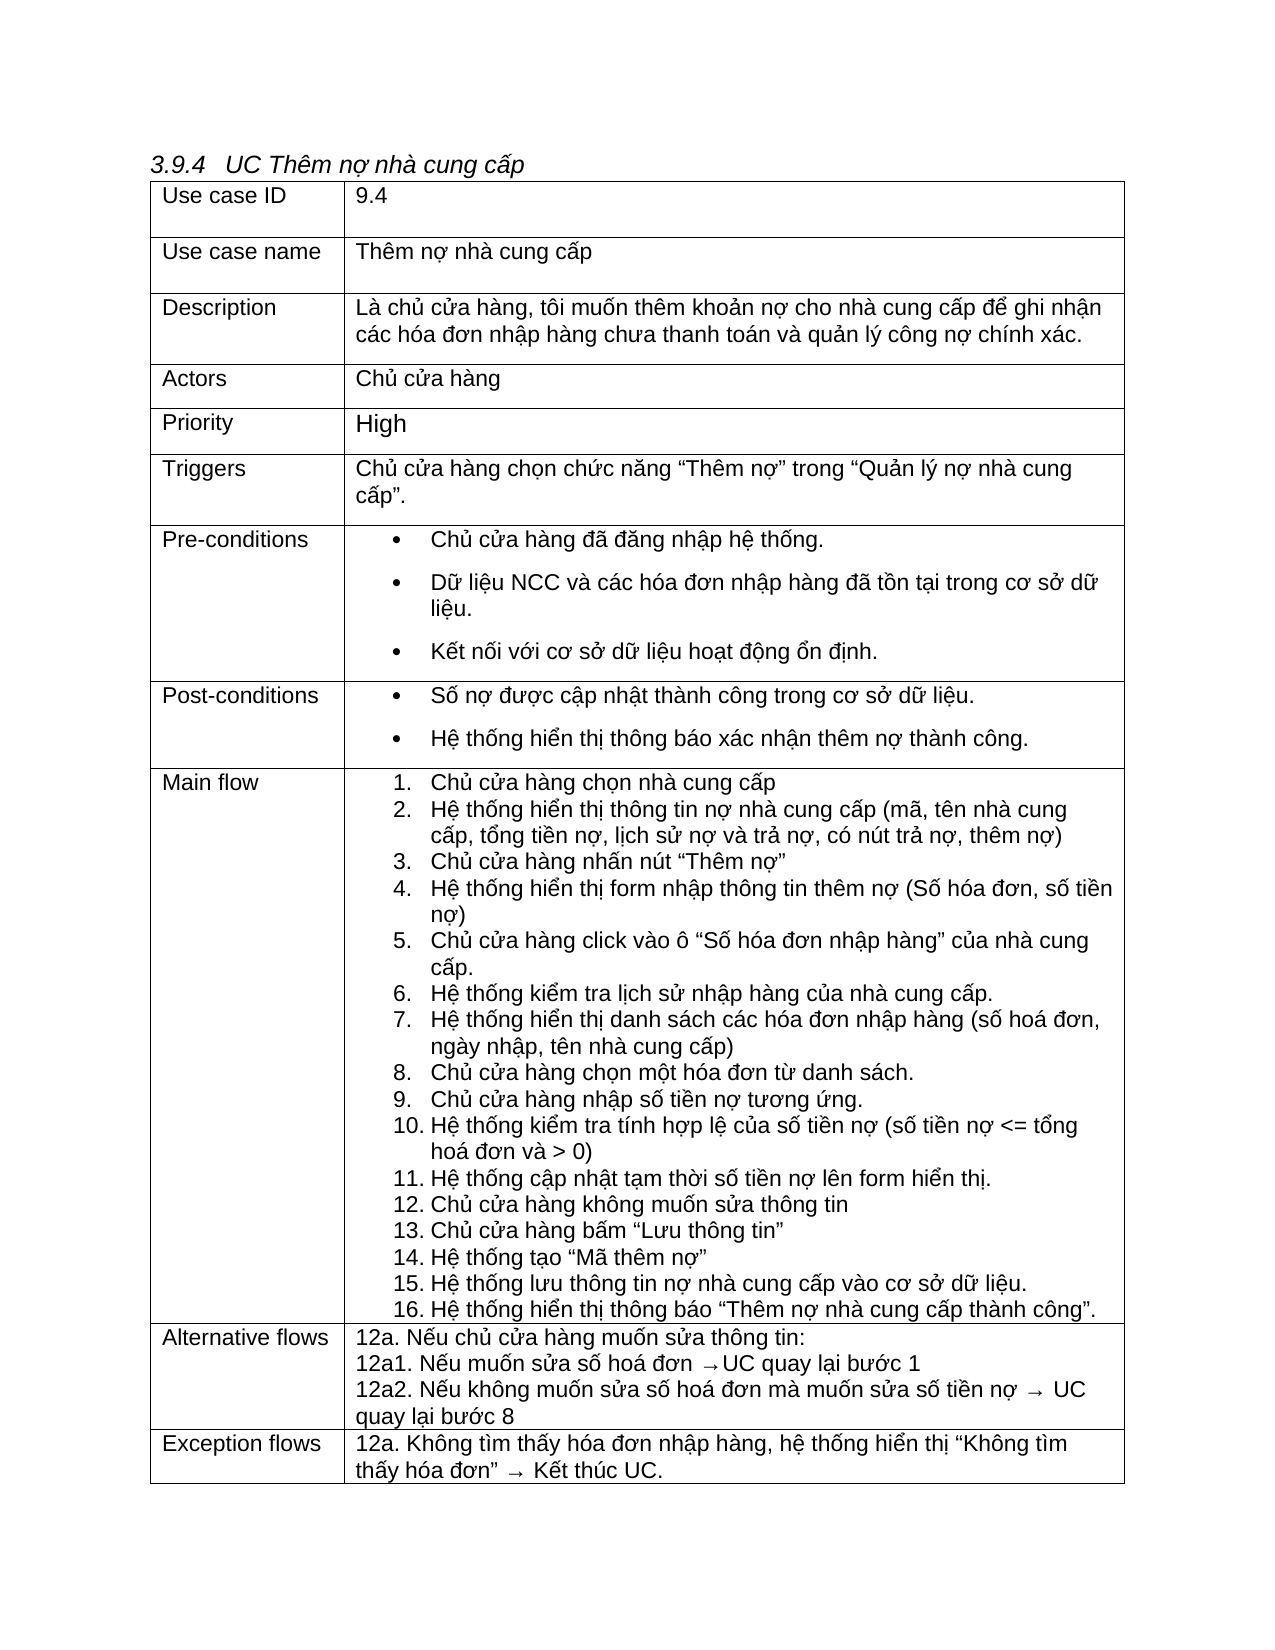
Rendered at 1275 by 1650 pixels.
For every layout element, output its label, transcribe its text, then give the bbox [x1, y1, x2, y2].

table_cell Chủ cửa hàng chọn chức năng “Thêm nợ” trong “Quản lý nợ nhà cung cấp”. [345, 455, 1124, 525]
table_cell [345, 1430, 1124, 1483]
table_header 9.4 [345, 182, 1124, 237]
table_cell Là chủ cửa hàng, tôi muốn thêm khoản nợ cho nhà cung cấp để ghi nhận các hóa đơn nhập hàng chưa thanh toán và quản lý công nợ chính xác. [345, 294, 1124, 364]
table_cell Actors [151, 365, 344, 408]
table_cell Chủ cửa hàng chọn nhà cung cấp Hệ thống hiển thị thông tin nợ nhà cung cấp (mã, tên nhà cung cấp, tổng tiền nợ, lịch sử nợ và trả nợ, có nút trả nợ, thêm nợ) Chủ cửa hàng nhấn nút “Thêm nợ” Hệ thống hiển thị form nhập thông tin thêm nợ (Số hóa đơn, số tiền nợ) Chủ cửa hàng click vào ô “Số hóa đơn nhập hàng” của nhà cung cấp. Hệ thống kiểm tra lịch sử nhập hàng của nhà cung cấp. Hệ thống hiển thị danh sách các hóa đơn nhập hàng (số hoá đơn, ngày nhập, tên nhà cung cấp) Chủ cửa hàng chọn một hóa đơn từ danh sách. Chủ cửa hàng nhập số tiền nợ tương ứng. Hệ thống kiểm tra tính hợp lệ của số tiền nợ (số tiền nợ <= tổng hoá đơn và > 0) Hệ thống cập nhật tạm thời số tiền nợ lên form hiển thị. Chủ cửa hàng không muốn sửa thông tin Chủ cửa hàng bấm “Lưu thông tin” Hệ thống tạo “Mã thêm nợ” Hệ thống lưu thông tin nợ nhà cung cấp vào cơ sở dữ liệu. Hệ thống hiển thị thông báo “Thêm nợ nhà cung cấp thành công”. [345, 769, 1124, 1323]
table_cell Số nợ được cập nhật thành công trong cơ sở dữ liệu. Hệ thống hiển thị thông báo xác nhận thêm nợ thành công. [345, 682, 1124, 768]
table_cell Priority [151, 409, 344, 454]
table_cell Pre-conditions [151, 526, 344, 681]
table_cell 12a. Nếu chủ cửa hàng muốn sửa thông tin: 12a1. Nếu muốn sửa số hoá đơn →UC quay lại bước 1 12a2. Nếu không muốn sửa số hoá đơn mà muốn sửa số tiền nợ → UC quay lại bước 8 [345, 1324, 1124, 1429]
table_cell Use case name [151, 238, 344, 293]
subtitle UC Thêm nợ nhà cung cấp [150, 150, 1125, 179]
table_cell Post-conditions [151, 682, 344, 768]
table_cell High [345, 409, 1124, 454]
table_cell Triggers [151, 455, 344, 525]
table_cell Thêm nợ nhà cung cấp [345, 238, 1124, 293]
table_header Use case ID [151, 182, 344, 237]
table_cell Chủ cửa hàng [345, 365, 1124, 408]
table_cell Exception flows [151, 1430, 344, 1483]
table_cell Main flow [151, 769, 344, 1323]
table_cell Alternative flows [151, 1324, 344, 1429]
table_cell Description [151, 294, 344, 364]
table_cell Chủ cửa hàng đã đăng nhập hệ thống. Dữ liệu NCC và các hóa đơn nhập hàng đã tồn tại trong cơ sở dữ liệu. Kết nối với cơ sở dữ liệu hoạt động ổn định. [345, 526, 1124, 681]
